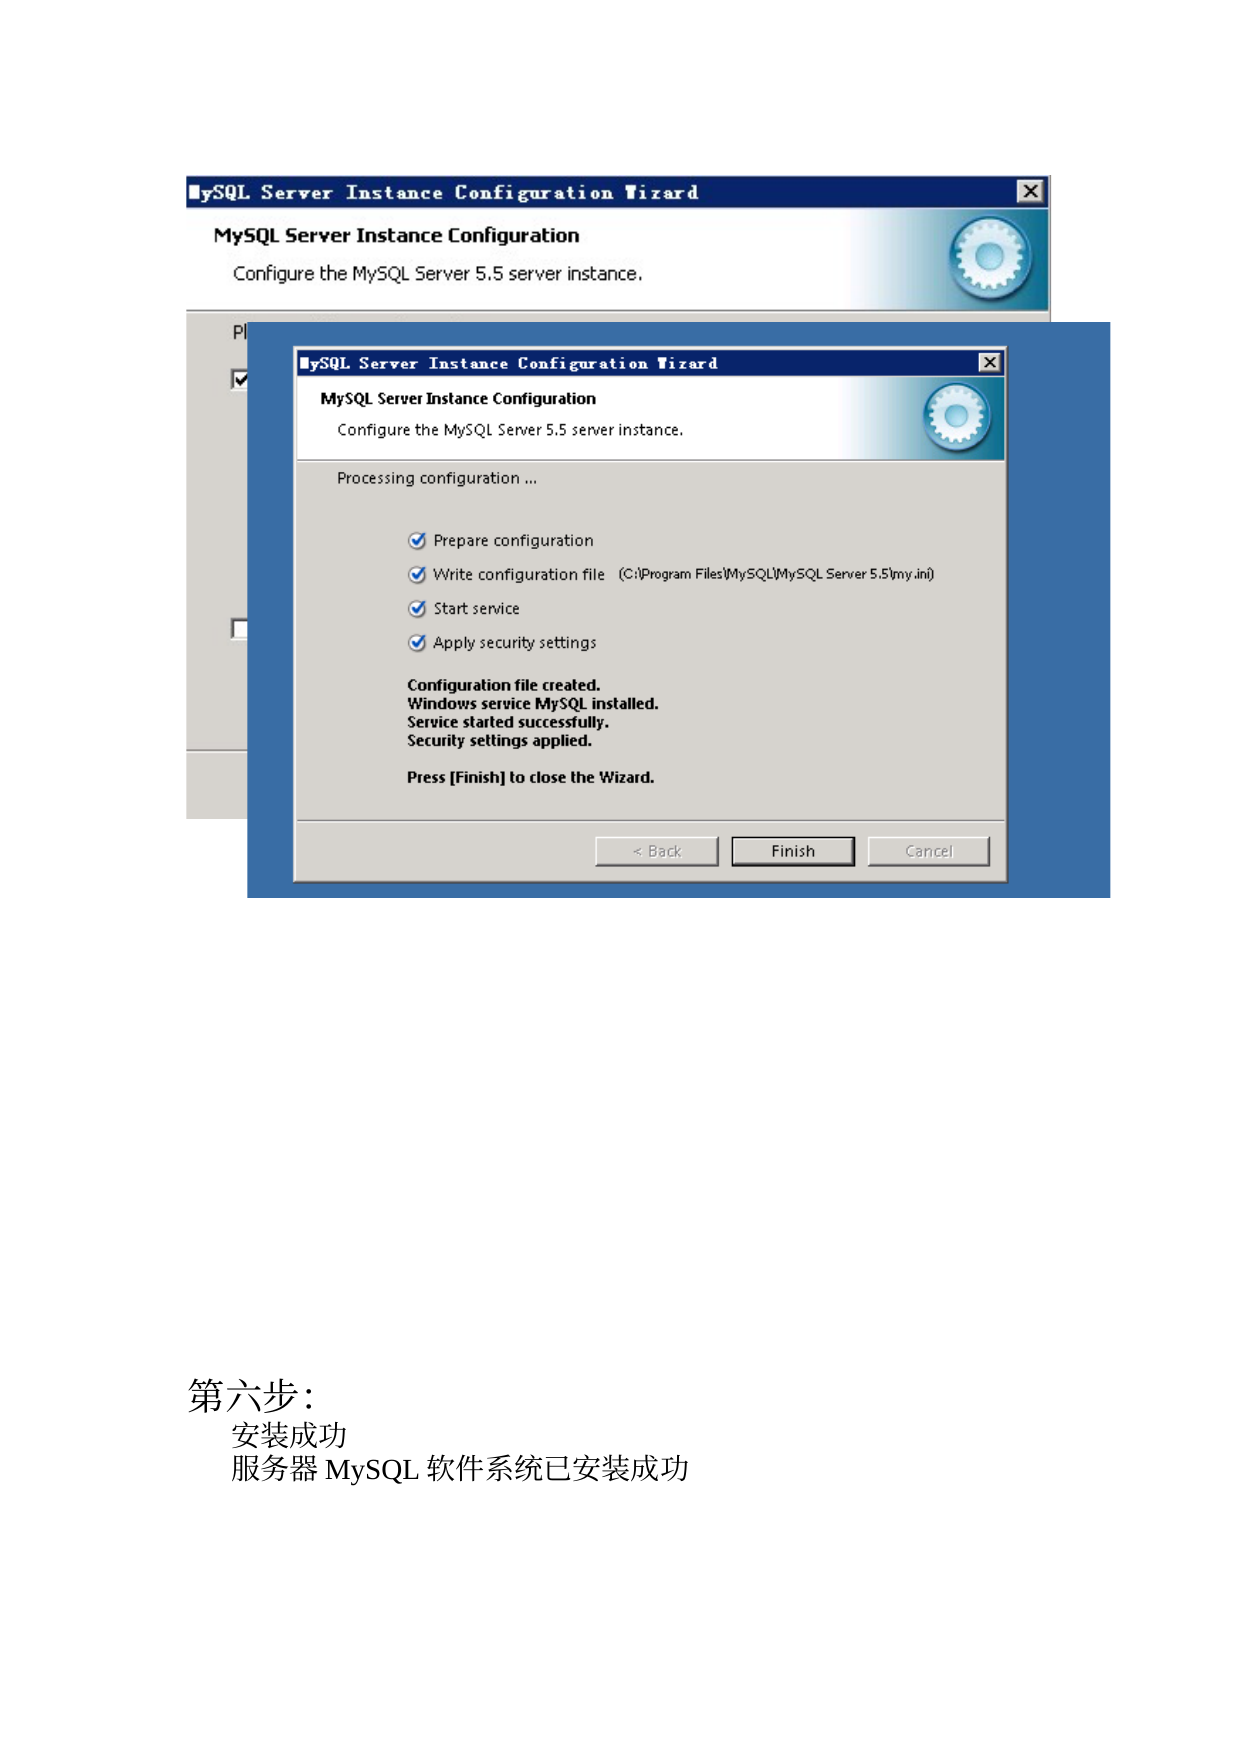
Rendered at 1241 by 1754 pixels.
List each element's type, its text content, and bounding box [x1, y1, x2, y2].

text 第六步： [187, 1376, 1053, 1419]
text 安装成功 [187, 1419, 1053, 1452]
text 服务器MySQL 软件系统已安装成功 [187, 1452, 1053, 1486]
picture [186, 175, 1111, 898]
